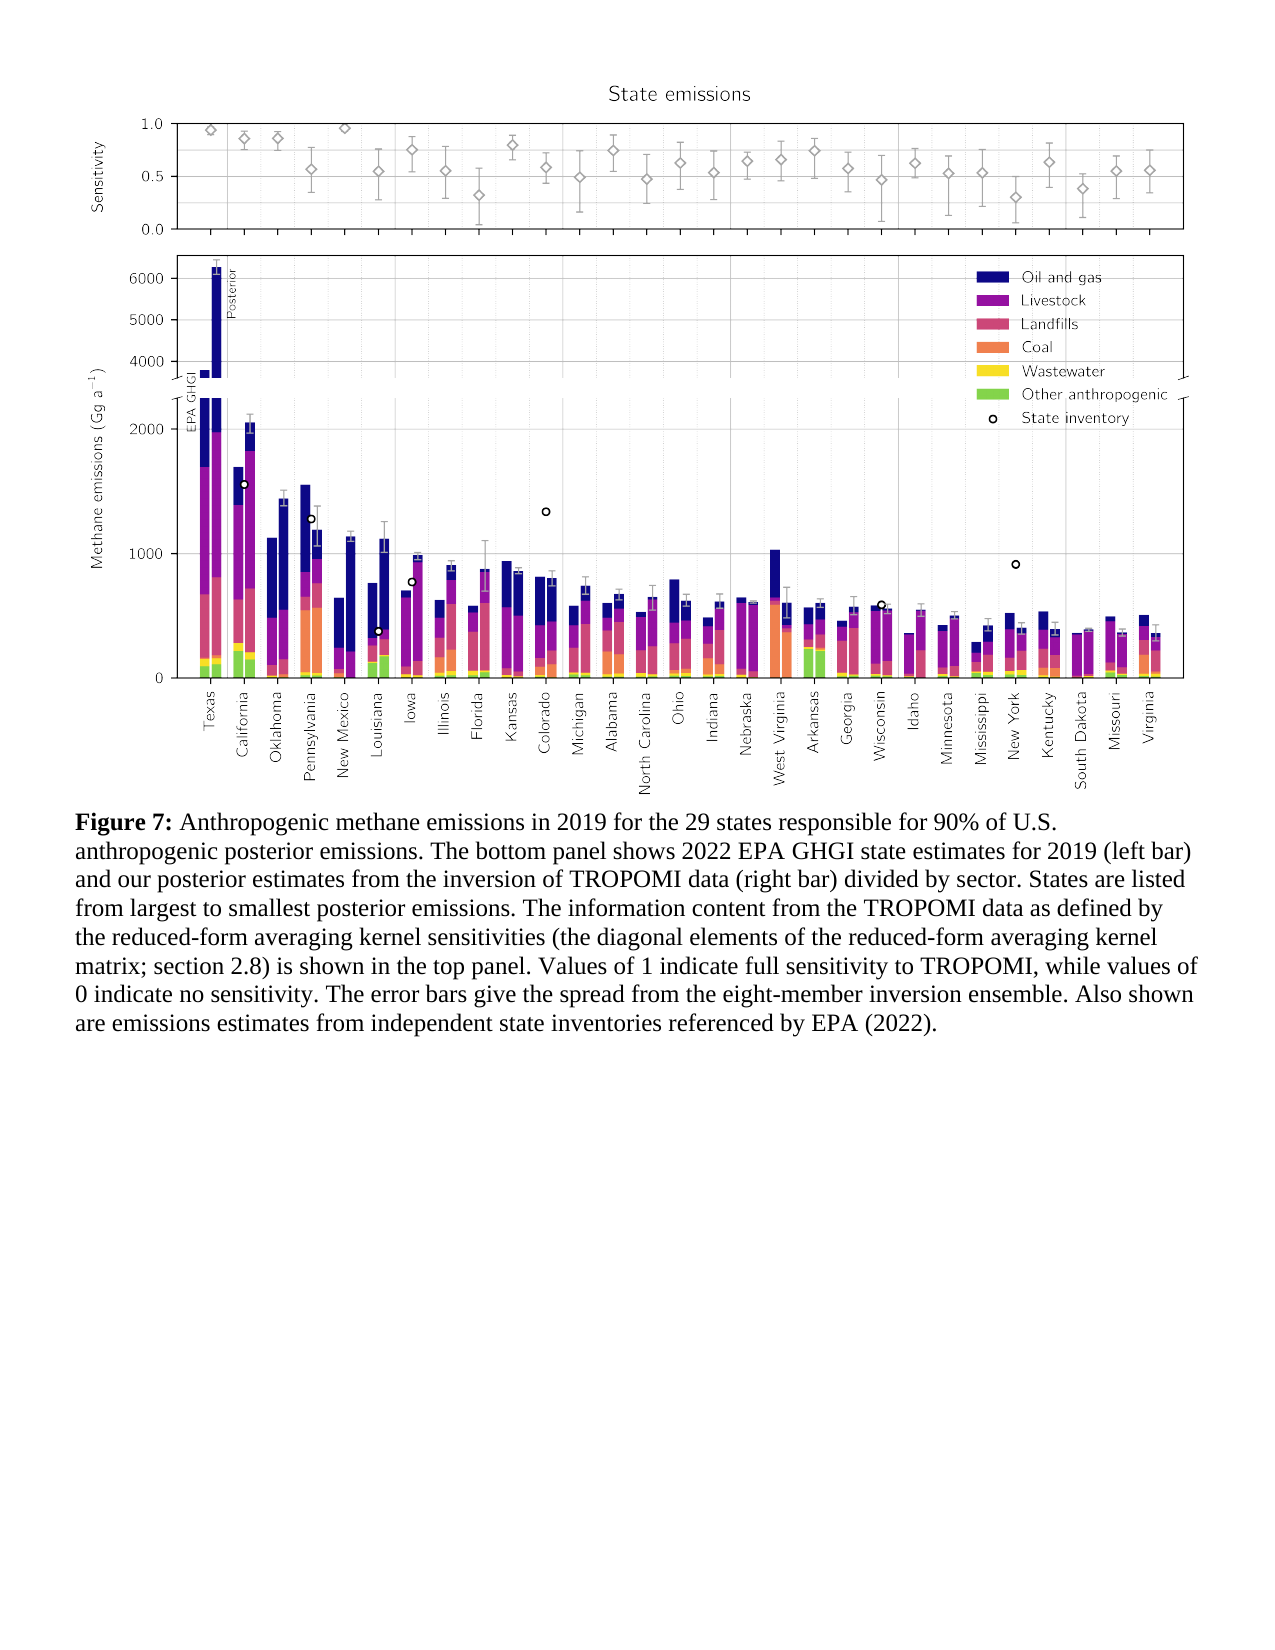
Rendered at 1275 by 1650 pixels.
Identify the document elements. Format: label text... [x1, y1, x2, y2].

text Figure 7: Anthropogenic methane emissions in 2019 for the 29 states responsible for 90% of U.S. anthropogenic posterior emissions. The bottom panel shows 2022 EPA GHGI state estimates for 2019 (left bar) and our posterior estimates from the inversion of TROPOMI data (right bar) divided by sector. States are listed from largest to smallest posterior emissions. The information content from the TROPOMI data as defined by the reduced-form averaging kernel sensitivities (the diagonal elements of the reduced-form averaging kernel matrix; section 2.8) is shown in the top panel. Values of 1 indicate full sensitivity to TROPOMI, while values of 0 indicate no sensitivity. The error bars give the spread from the eight-member inversion ensemble. Also shown are emissions estimates from independent state inventories referenced by EPA (2022). [75, 807, 1200, 1037]
picture [75, 75, 1200, 807]
